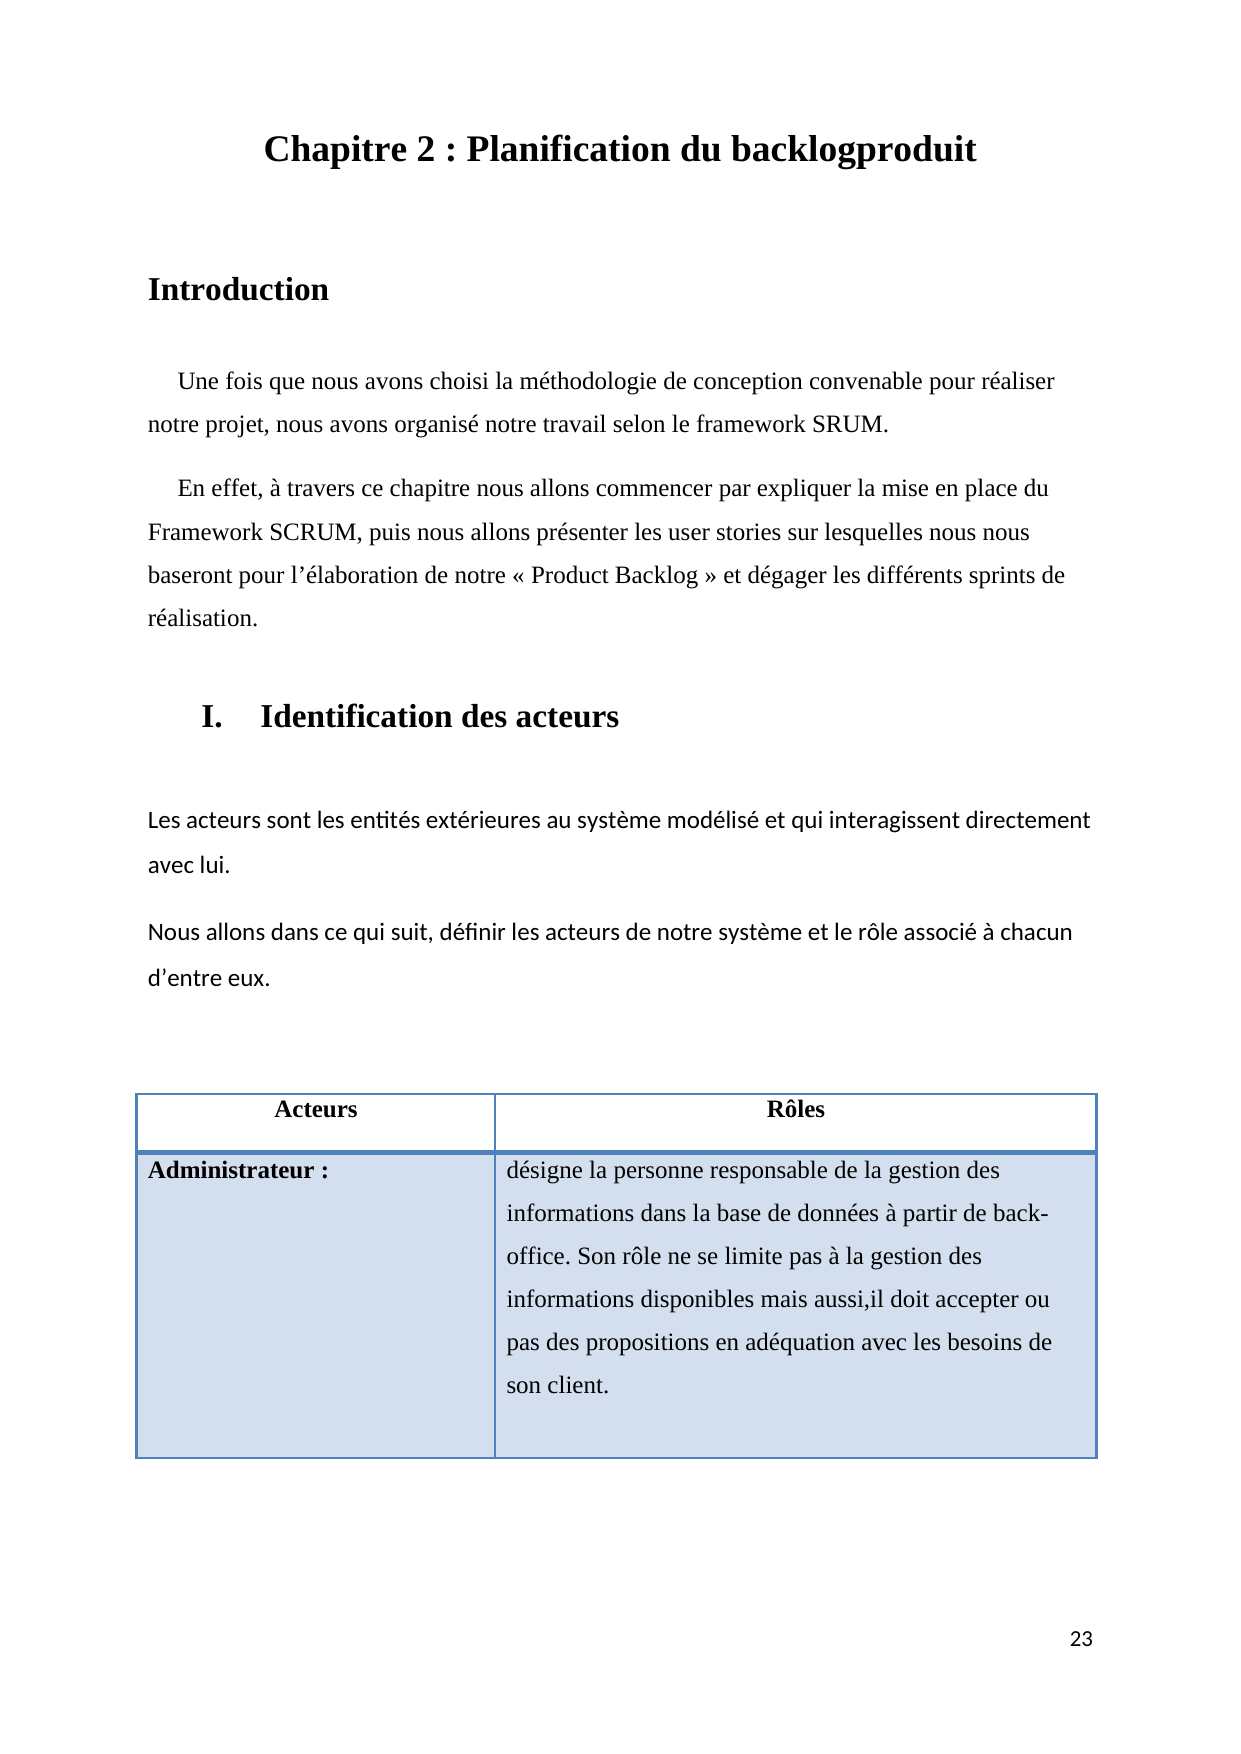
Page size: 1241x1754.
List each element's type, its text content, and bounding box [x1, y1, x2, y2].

table_cell Administrateur : [138, 1155, 494, 1457]
text Nous allons dans ce qui suit, définir les acteurs de notre système et le rôle associé à chacun d’entre eux. [148, 916, 1093, 992]
table_header Acteurs [138, 1095, 494, 1150]
text En effet, à travers ce chapitre nous allons commencer par expliquer la mise en place du Framework SCRUM, puis nous allons présenter les user stories sur lesquelles nous nous baseront pour l’élaboration de notre « Product Backlog » et dégager les différents sprints de réalisation. [148, 473, 1093, 632]
text Une fois que nous avons choisi la méthodologie de conception convenable pour réaliser notre projet, nous avons organisé notre travail selon le framework SRUM. [148, 366, 1093, 438]
table_header Rôles [496, 1095, 1095, 1150]
subtitle Introduction [148, 269, 1093, 308]
text Les acteurs sont les entités extérieures au système modélisé et qui interagissent directement avec lui. [148, 804, 1093, 880]
table_cell désigne la personne responsable de la gestion des informations dans la base de données à partir de back-office. Son rôle ne se limite pas à la gestion des informations disponibles mais aussi,il doit accepter ou pas des propositions en adéquation avec les besoins de son client. [496, 1155, 1095, 1457]
subtitle Identification des acteurs [223, 696, 1093, 734]
subtitle : Planification du backlogproduit [148, 127, 1093, 170]
